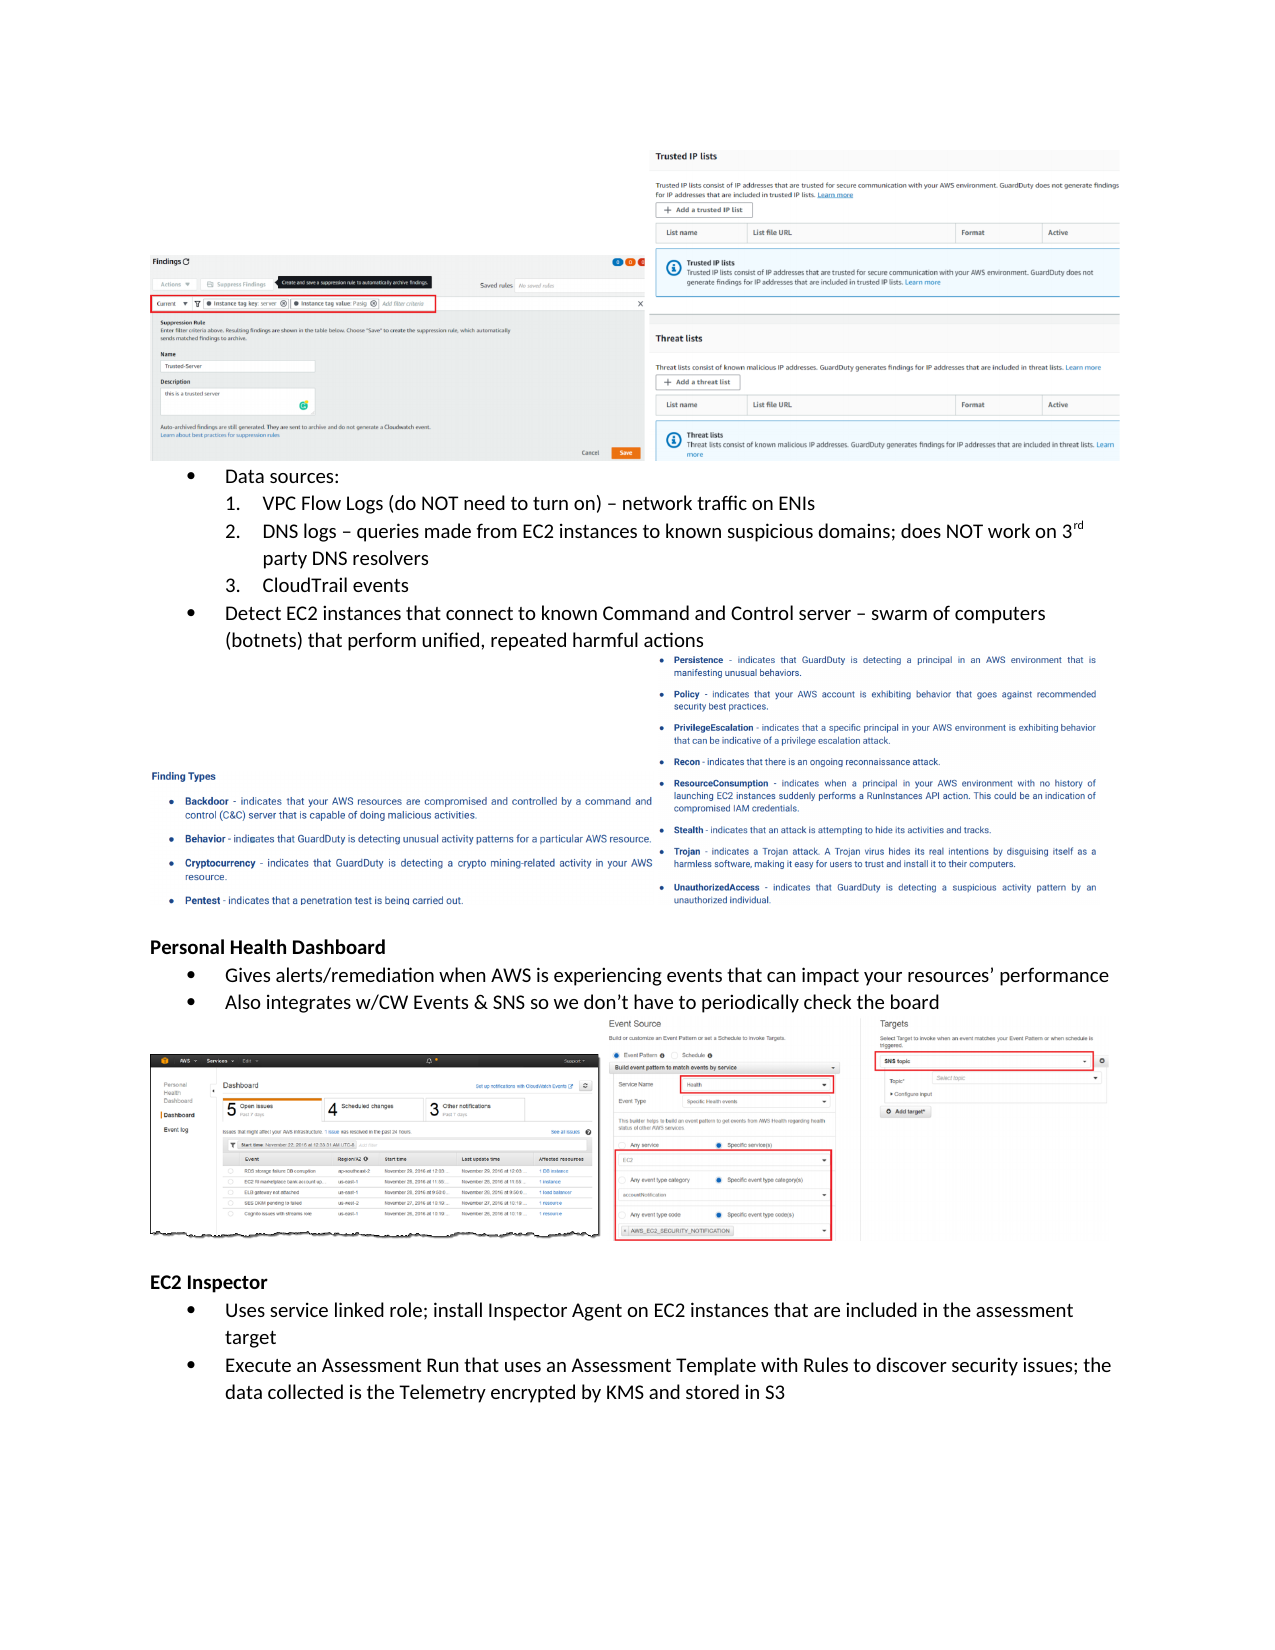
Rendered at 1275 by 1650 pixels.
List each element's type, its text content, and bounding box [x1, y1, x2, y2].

list CloudTrail events [225, 573, 1125, 598]
picture [658, 654, 1100, 905]
text Personal Health Dashboard [150, 934, 1125, 960]
list Data sources: [187, 463, 1125, 488]
list VPC Flow Logs (do NOT need to turn on) – network traffic on ENIs [225, 490, 1125, 516]
list Detect EC2 instances that connect to known Command and Control server – swarm of computers (botnets) that perform unified, repeated harmful actions [187, 600, 1125, 653]
picture [150, 771, 654, 905]
picture [649, 150, 1120, 461]
list Also integrates w/CW Events & SNS so we don’t have to periodically check the board [187, 989, 1125, 1014]
picture [150, 255, 645, 461]
list DNS logs – queries made from EC2 instances to known suspicious domains; does NOT work on 3rd party DNS resolvers [225, 518, 1125, 571]
list Execute an Assessment Run that uses an Assessment Template with Rules to discover security issues; the data collected is the Telemetry encrypted by KMS and stored in S3 [187, 1352, 1125, 1404]
list Gives alerts/remediation when AWS is experiencing events that can impact your resources’ performance [187, 962, 1125, 987]
list Uses service linked role; install Inspector Agent on EC2 instances that are included in the assessment target [187, 1297, 1125, 1350]
text EC2 Inspector [150, 1269, 1125, 1295]
picture [607, 1016, 1109, 1241]
picture [150, 1054, 603, 1241]
